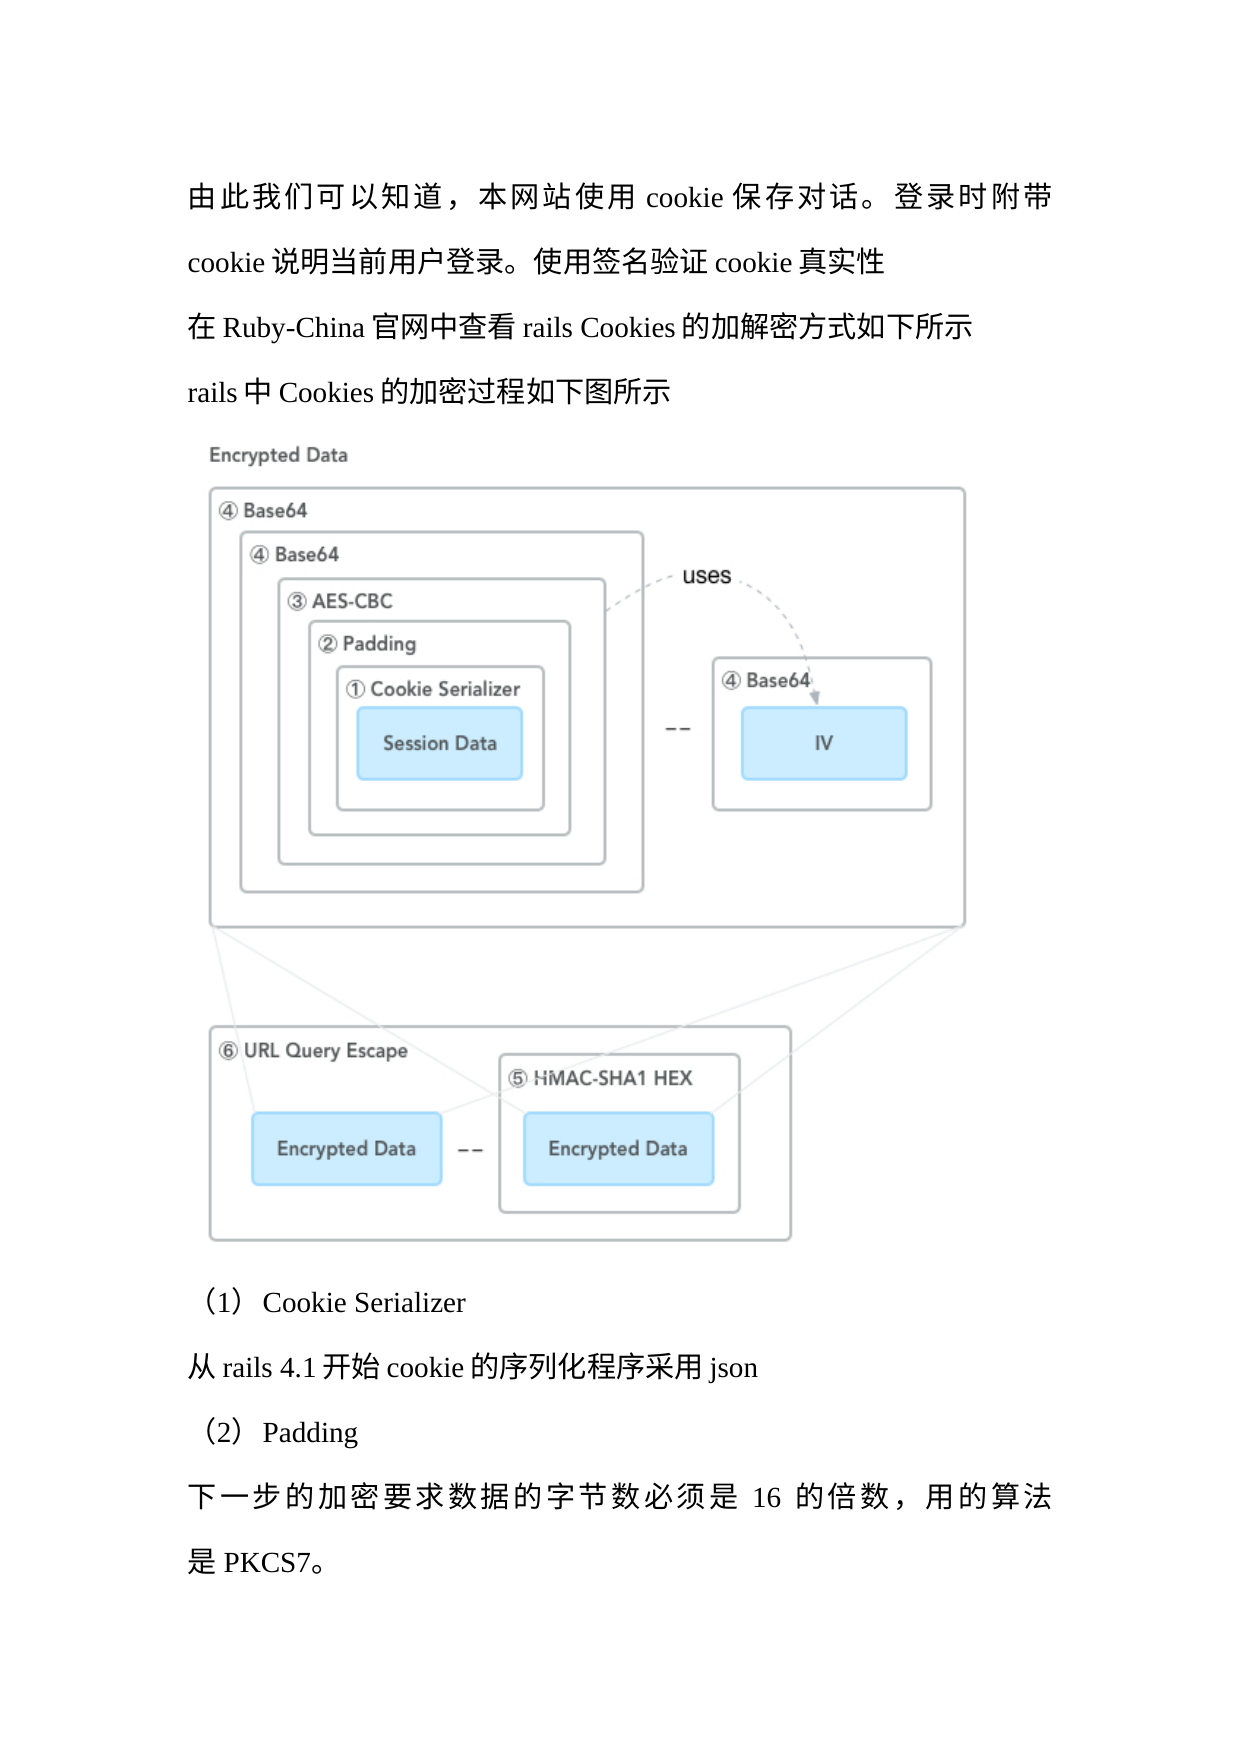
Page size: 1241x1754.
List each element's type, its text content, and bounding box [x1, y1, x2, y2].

text 在Ruby-China官网中查看rails Cookies的加解密方式如下所示 [187, 292, 1053, 357]
picture [187, 422, 981, 1258]
text 下一步的加密要求数据的字节数必须是 16 的倍数，用的算法是 PKCS7。 [187, 1462, 1053, 1592]
text rails中Cookies的加密过程如下图所示 [187, 357, 1053, 422]
list Cookie Serializer [187, 1267, 1053, 1332]
text 从rails 4.1开始cookie的序列化程序采用json [187, 1332, 1053, 1397]
text 由此我们可以知道，本网站使用cookie保存对话。登录时附带cookie说明当前用户登录。使用签名验证cookie真实性 [187, 162, 1053, 292]
list Padding [187, 1397, 1053, 1462]
